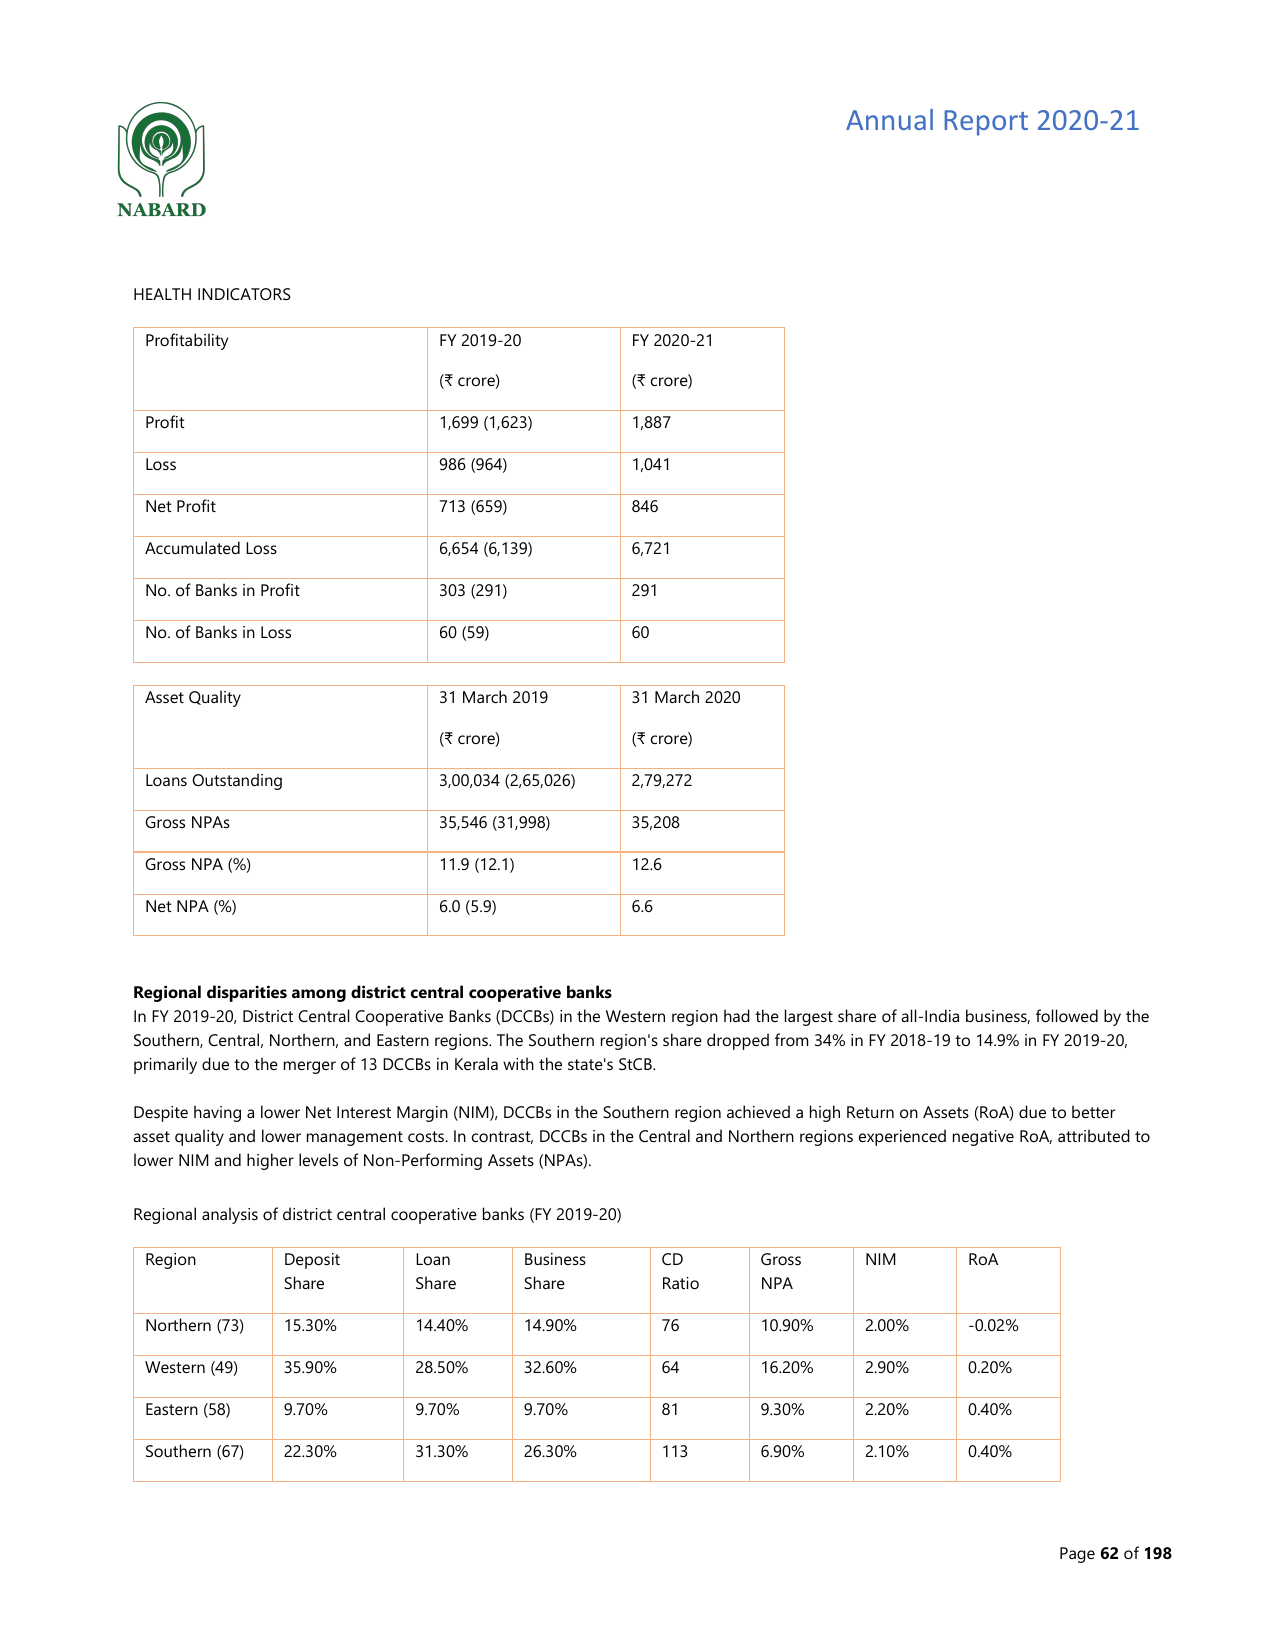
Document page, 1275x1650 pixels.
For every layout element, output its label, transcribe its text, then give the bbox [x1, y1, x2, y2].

text Despite having a lower Net Interest Margin (NIM), DCCBs in the Southern region achieved a high Return on Assets (RoA) due to better asset quality and lower management costs. In contrast, DCCBs in the Central and Northern regions experienced negative RoA, attributed to lower NIM and higher levels of Non-Performing Assets (NPAs). [133, 1101, 1157, 1171]
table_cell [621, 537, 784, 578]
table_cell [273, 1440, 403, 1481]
text HEALTH INDICATORS [133, 283, 1157, 305]
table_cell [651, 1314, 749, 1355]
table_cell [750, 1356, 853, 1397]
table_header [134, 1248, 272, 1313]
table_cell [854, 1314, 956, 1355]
text Regional disparities among district central cooperative banks [133, 981, 1157, 1003]
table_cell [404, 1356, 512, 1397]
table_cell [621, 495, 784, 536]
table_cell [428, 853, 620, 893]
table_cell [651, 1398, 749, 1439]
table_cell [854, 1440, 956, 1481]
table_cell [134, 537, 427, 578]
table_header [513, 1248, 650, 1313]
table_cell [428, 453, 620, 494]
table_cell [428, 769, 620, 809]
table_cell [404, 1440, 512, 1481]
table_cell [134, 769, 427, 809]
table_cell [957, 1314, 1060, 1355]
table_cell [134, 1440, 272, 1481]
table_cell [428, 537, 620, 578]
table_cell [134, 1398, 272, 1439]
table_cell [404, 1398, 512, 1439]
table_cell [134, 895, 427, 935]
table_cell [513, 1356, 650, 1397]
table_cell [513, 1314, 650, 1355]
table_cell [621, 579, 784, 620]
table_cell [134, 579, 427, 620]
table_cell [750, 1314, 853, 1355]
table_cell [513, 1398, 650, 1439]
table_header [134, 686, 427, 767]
picture [114, 100, 209, 218]
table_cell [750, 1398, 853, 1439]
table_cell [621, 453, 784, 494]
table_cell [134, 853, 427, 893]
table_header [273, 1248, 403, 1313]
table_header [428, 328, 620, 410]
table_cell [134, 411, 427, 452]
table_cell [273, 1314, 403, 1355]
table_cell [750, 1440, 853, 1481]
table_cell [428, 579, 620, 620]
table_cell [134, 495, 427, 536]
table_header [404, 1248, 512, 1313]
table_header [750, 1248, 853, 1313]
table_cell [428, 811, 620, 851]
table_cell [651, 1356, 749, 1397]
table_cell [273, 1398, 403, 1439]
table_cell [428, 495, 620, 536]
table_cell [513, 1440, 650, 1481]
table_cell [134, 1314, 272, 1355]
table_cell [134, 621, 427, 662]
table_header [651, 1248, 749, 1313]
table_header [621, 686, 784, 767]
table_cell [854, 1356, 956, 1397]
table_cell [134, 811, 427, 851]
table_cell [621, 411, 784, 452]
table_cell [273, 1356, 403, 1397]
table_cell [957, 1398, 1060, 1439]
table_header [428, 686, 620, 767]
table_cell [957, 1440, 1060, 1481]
text In FY 2019-20, District Central Cooperative Banks (DCCBs) in the Western region had the largest share of all-India business, followed by the Southern, Central, Northern, and Eastern regions. The Southern region's share dropped from 34% in FY 2018-19 to 14.9% in FY 2019-20, primarily due to the merger of 13 DCCBs in Kerala with the state's StCB. [133, 1005, 1157, 1075]
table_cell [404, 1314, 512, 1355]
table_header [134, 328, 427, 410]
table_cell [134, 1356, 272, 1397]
text Regional analysis of district central cooperative banks (FY 2019-20) [133, 1202, 1157, 1224]
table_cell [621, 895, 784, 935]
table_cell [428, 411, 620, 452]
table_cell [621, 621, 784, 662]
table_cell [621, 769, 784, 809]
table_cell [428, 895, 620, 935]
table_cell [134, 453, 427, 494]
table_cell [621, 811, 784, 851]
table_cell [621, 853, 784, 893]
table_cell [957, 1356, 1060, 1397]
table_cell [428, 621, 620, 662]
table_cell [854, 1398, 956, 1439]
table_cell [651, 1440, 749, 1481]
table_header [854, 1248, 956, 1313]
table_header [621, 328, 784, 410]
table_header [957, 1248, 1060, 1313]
